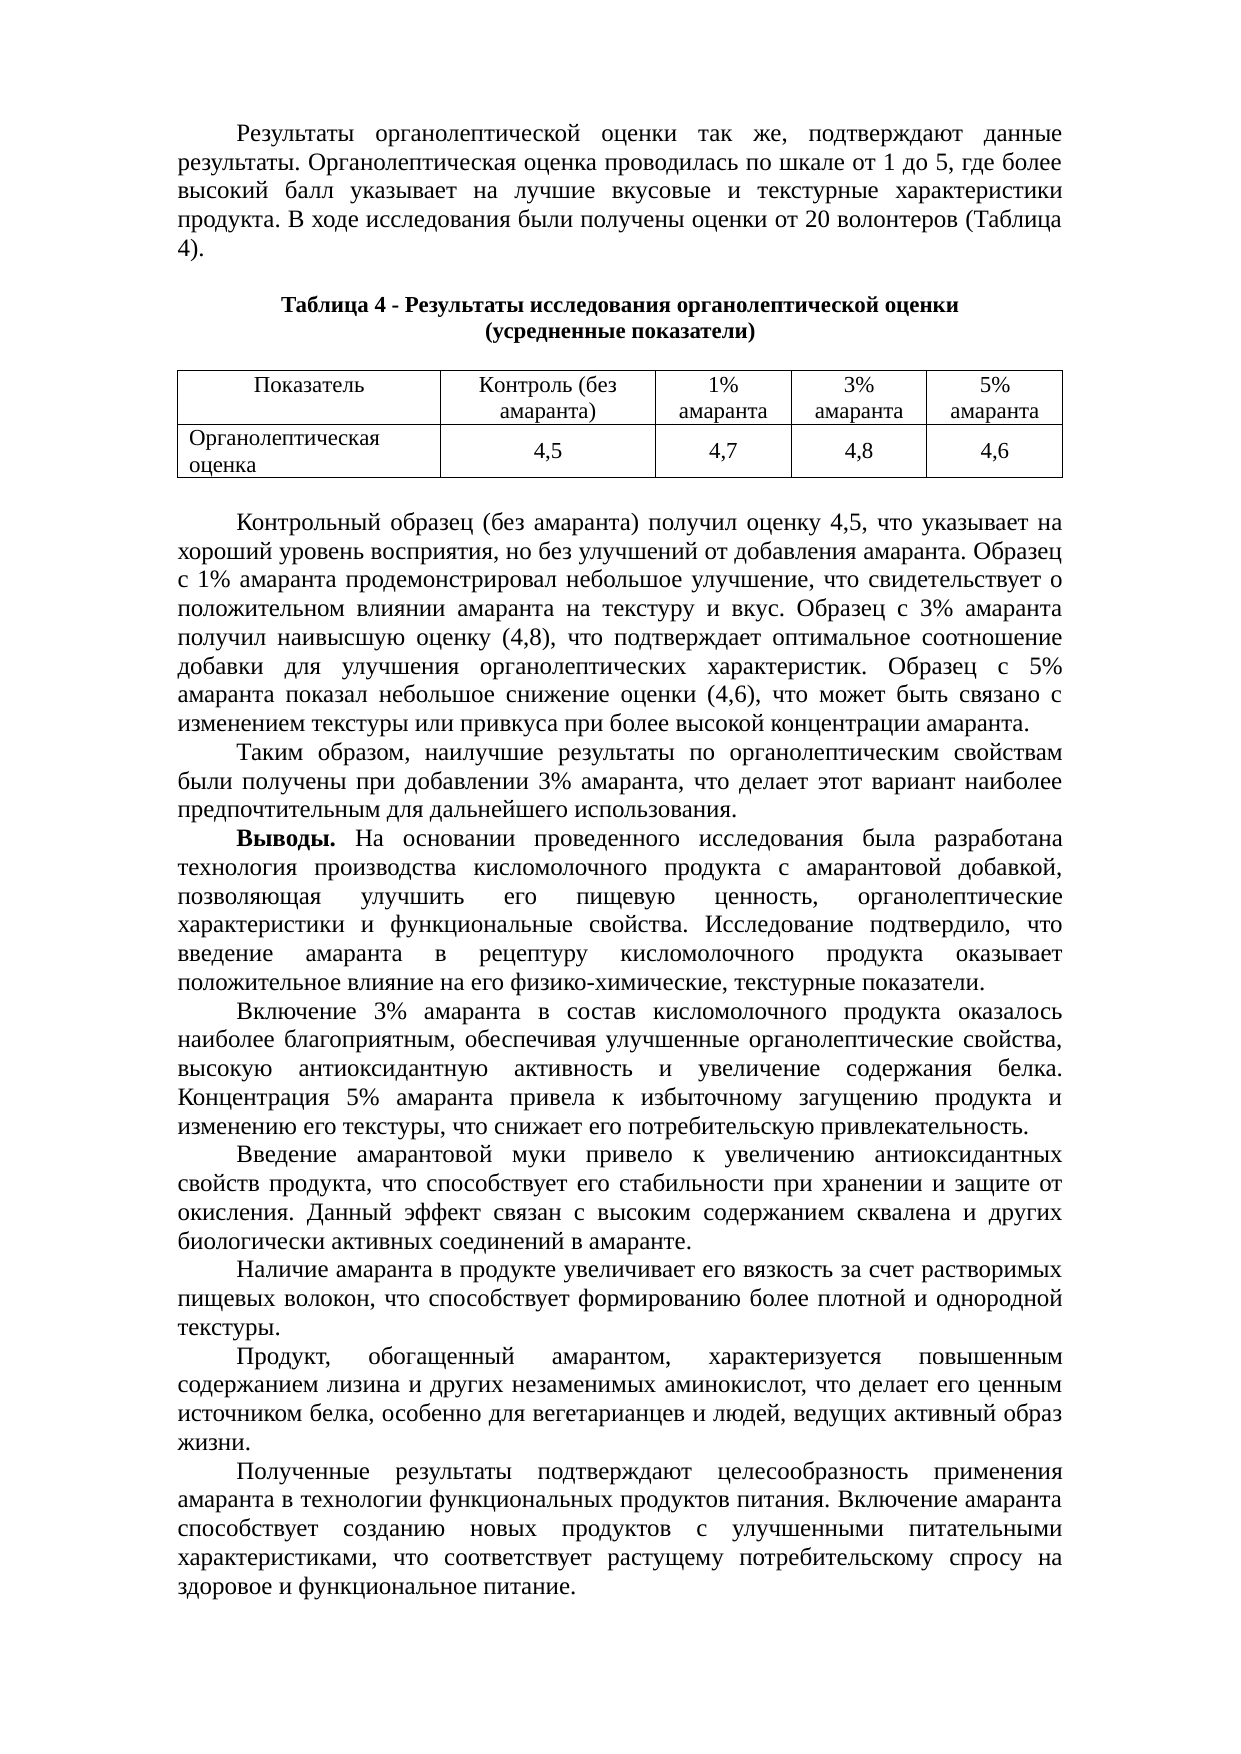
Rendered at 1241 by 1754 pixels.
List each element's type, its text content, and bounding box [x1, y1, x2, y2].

text Наличие амаранта в продукте увеличивает его вязкость за счет растворимых пищевых волокон, что способствует формированию более плотной и однородной текстуры. [177, 1254, 1063, 1341]
text (усредненные показатели) [177, 317, 1063, 343]
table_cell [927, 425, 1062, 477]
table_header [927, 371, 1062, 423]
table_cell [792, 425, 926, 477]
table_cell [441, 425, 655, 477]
text Таблица 4 - Результаты исследования органолептической оценки [177, 291, 1063, 317]
text Результаты органолептической оценки так же, подтверждают данные результаты. Органолептическая оценка проводилась по шкале от 1 до 5, где более высокий балл указывает на лучшие вкусовые и текстурные характеристики продукта. В ходе исследования были получены оценки от 20 волонтеров (Таблица 4). [177, 118, 1063, 262]
text Включение 3% амаранта в состав кисломолочного продукта оказалось наиболее благоприятным, обеспечивая улучшенные органолептические свойства, высокую антиоксидантную активность и увеличение содержания белка. Концентрация 5% амаранта привела к избыточному загущению продукта и изменению его текстуры, что снижает его потребительскую привлекательность. [177, 996, 1063, 1139]
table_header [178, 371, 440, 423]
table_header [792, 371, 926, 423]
text Контрольный образец (без амаранта) получил оценку 4,5, что указывает на хороший уровень восприятия, но без улучшений от добавления амаранта. Образец с 1% амаранта продемонстрировал небольшое улучшение, что свидетельствует о положительном влиянии амаранта на текстуру и вкус. Образец с 3% амаранта получил наивысшую оценку (4,8), что подтверждает оптимальное соотношение добавки для улучшения органолептических характеристик. Образец с 5% амаранта показал небольшое снижение оценки (4,6), что может быть связано с изменением текстуры или привкуса при более высокой концентрации амаранта. [177, 507, 1063, 737]
text Продукт, обогащенный амарантом, характеризуется повышенным содержанием лизина и других незаменимых аминокислот, что делает его ценным источником белка, особенно для вегетарианцев и людей, ведущих активный образ жизни. [177, 1341, 1063, 1456]
text Выводы. На основании проведенного исследования была разработана технология производства кисломолочного продукта с амарантовой добавкой, позволяющая улучшить его пищевую ценность, органолептические характеристики и функциональные свойства. Исследование подтвердило, что введение амаранта в рецептуру кисломолочного продукта оказывает положительное влияние на его физико-химические, текстурные показатели. [177, 823, 1063, 996]
text Полученные результаты подтверждают целесообразность применения амаранта в технологии функциональных продуктов питания. Включение амаранта способствует созданию новых продуктов с улучшенными питательными характеристиками, что соответствует растущему потребительскому спросу на здоровое и функциональное питание. [177, 1456, 1063, 1599]
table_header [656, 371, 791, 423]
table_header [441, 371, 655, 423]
text Таким образом, наилучшие результаты по органолептическим свойствам были получены при добавлении 3% амаранта, что делает этот вариант наиболее предпочтительным для дальнейшего использования. [177, 737, 1063, 823]
text Введение амарантовой муки привело к увеличению антиоксидантных свойств продукта, что способствует его стабильности при хранении и защите от окисления. Данный эффект связан с высоким содержанием сквалена и других биологически активных соединений в амаранте. [177, 1139, 1063, 1254]
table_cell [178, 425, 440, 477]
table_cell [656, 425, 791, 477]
